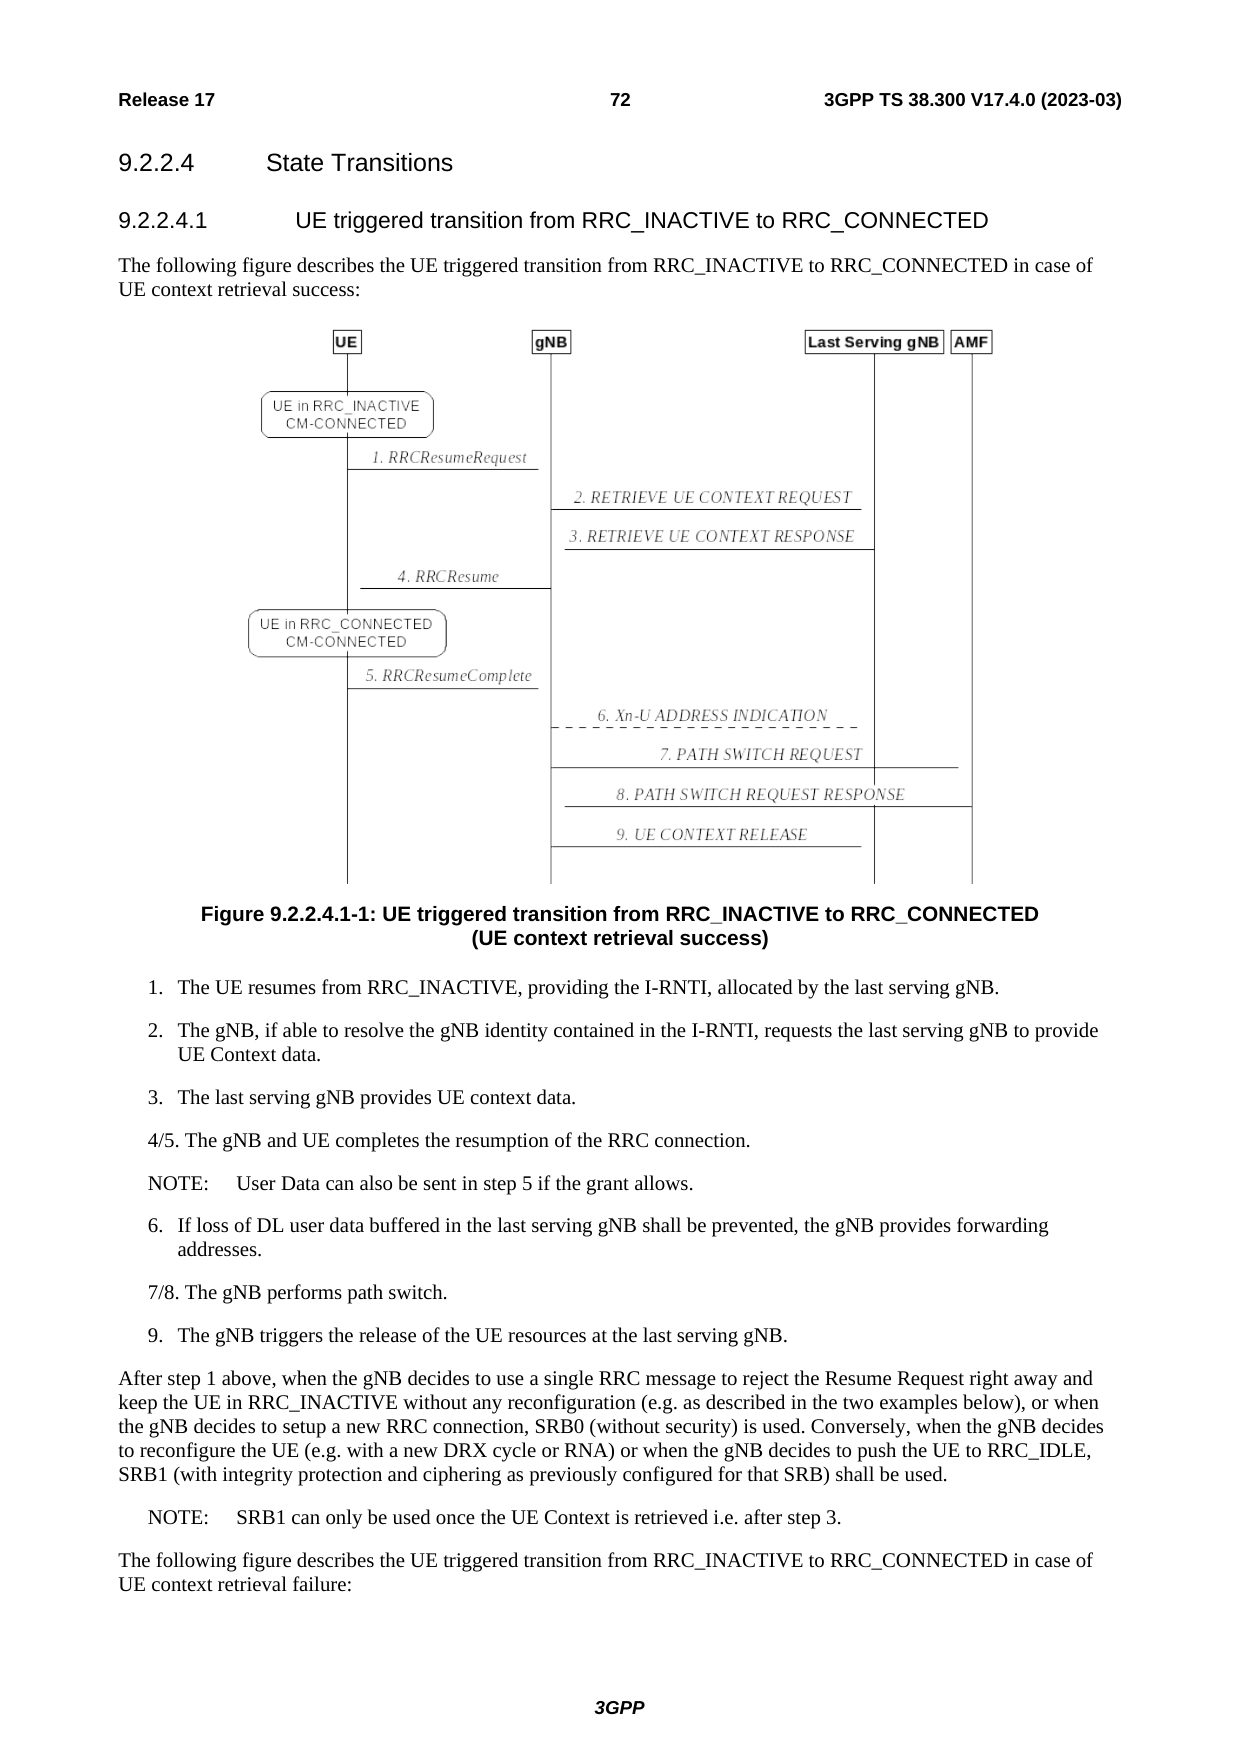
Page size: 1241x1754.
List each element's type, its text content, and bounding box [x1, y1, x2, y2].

text 1. The UE resumes from RRC_INACTIVE, providing the I-RNTI, allocated by the last serving gNB. [148, 975, 1122, 999]
text NOTE: SRB1 can only be used once the UE Context is retrieved i.e. after step 3. [148, 1505, 1122, 1529]
subtitle 9.2.2.4.1 UE triggered transition from RRC_INACTIVE to RRC_CONNECTED [118, 207, 1122, 234]
text The following figure describes the UE triggered transition from RRC_INACTIVE to RRC_CONNECTED in case of UE context retrieval success: [118, 253, 1122, 301]
text 9. The gNB triggers the release of the UE resources at the last serving gNB. [148, 1323, 1122, 1347]
text After step 1 above, when the gNB decides to use a single RRC message to reject the Resume Request right away and keep the UE in RRC_INACTIVE without any reconfiguration (e.g. as described in the two examples below), or when the gNB decides to setup a new RRC connection, SRB0 (without security) is used. Conversely, when the gNB decides to reconfigure the UE (e.g. with a new DRX cycle or RNA) or when the gNB decides to push the UE to RRC_IDLE, SRB1 (with integrity protection and ciphering as previously configured for that SRB) shall be used. [118, 1366, 1122, 1486]
text NOTE: User Data can also be sent in step 5 if the grant allows. [148, 1171, 1122, 1194]
text 2. The gNB, if able to resolve the gNB identity contained in the I-RNTI, requests the last serving gNB to provide UE Context data. [148, 1018, 1122, 1066]
text 3. The last serving gNB provides UE context data. [148, 1085, 1122, 1109]
text The following figure describes the UE triggered transition from RRC_INACTIVE to RRC_CONNECTED in case of UE context retrieval failure: [118, 1548, 1122, 1596]
text 4/5. The gNB and UE completes the resumption of the RRC connection. [148, 1128, 1122, 1152]
text 6. If loss of DL user data buffered in the last serving gNB shall be prevented, the gNB provides forwarding addresses. [148, 1213, 1122, 1261]
subtitle 9.2.2.4 State Transitions [118, 147, 1122, 176]
text Figure 9.2.2.4.1-1: UE triggered transition from RRC_INACTIVE to RRC_CONNECTED (UE context retrieval success) [118, 902, 1122, 950]
text 7/8. The gNB performs path switch. [148, 1280, 1122, 1304]
